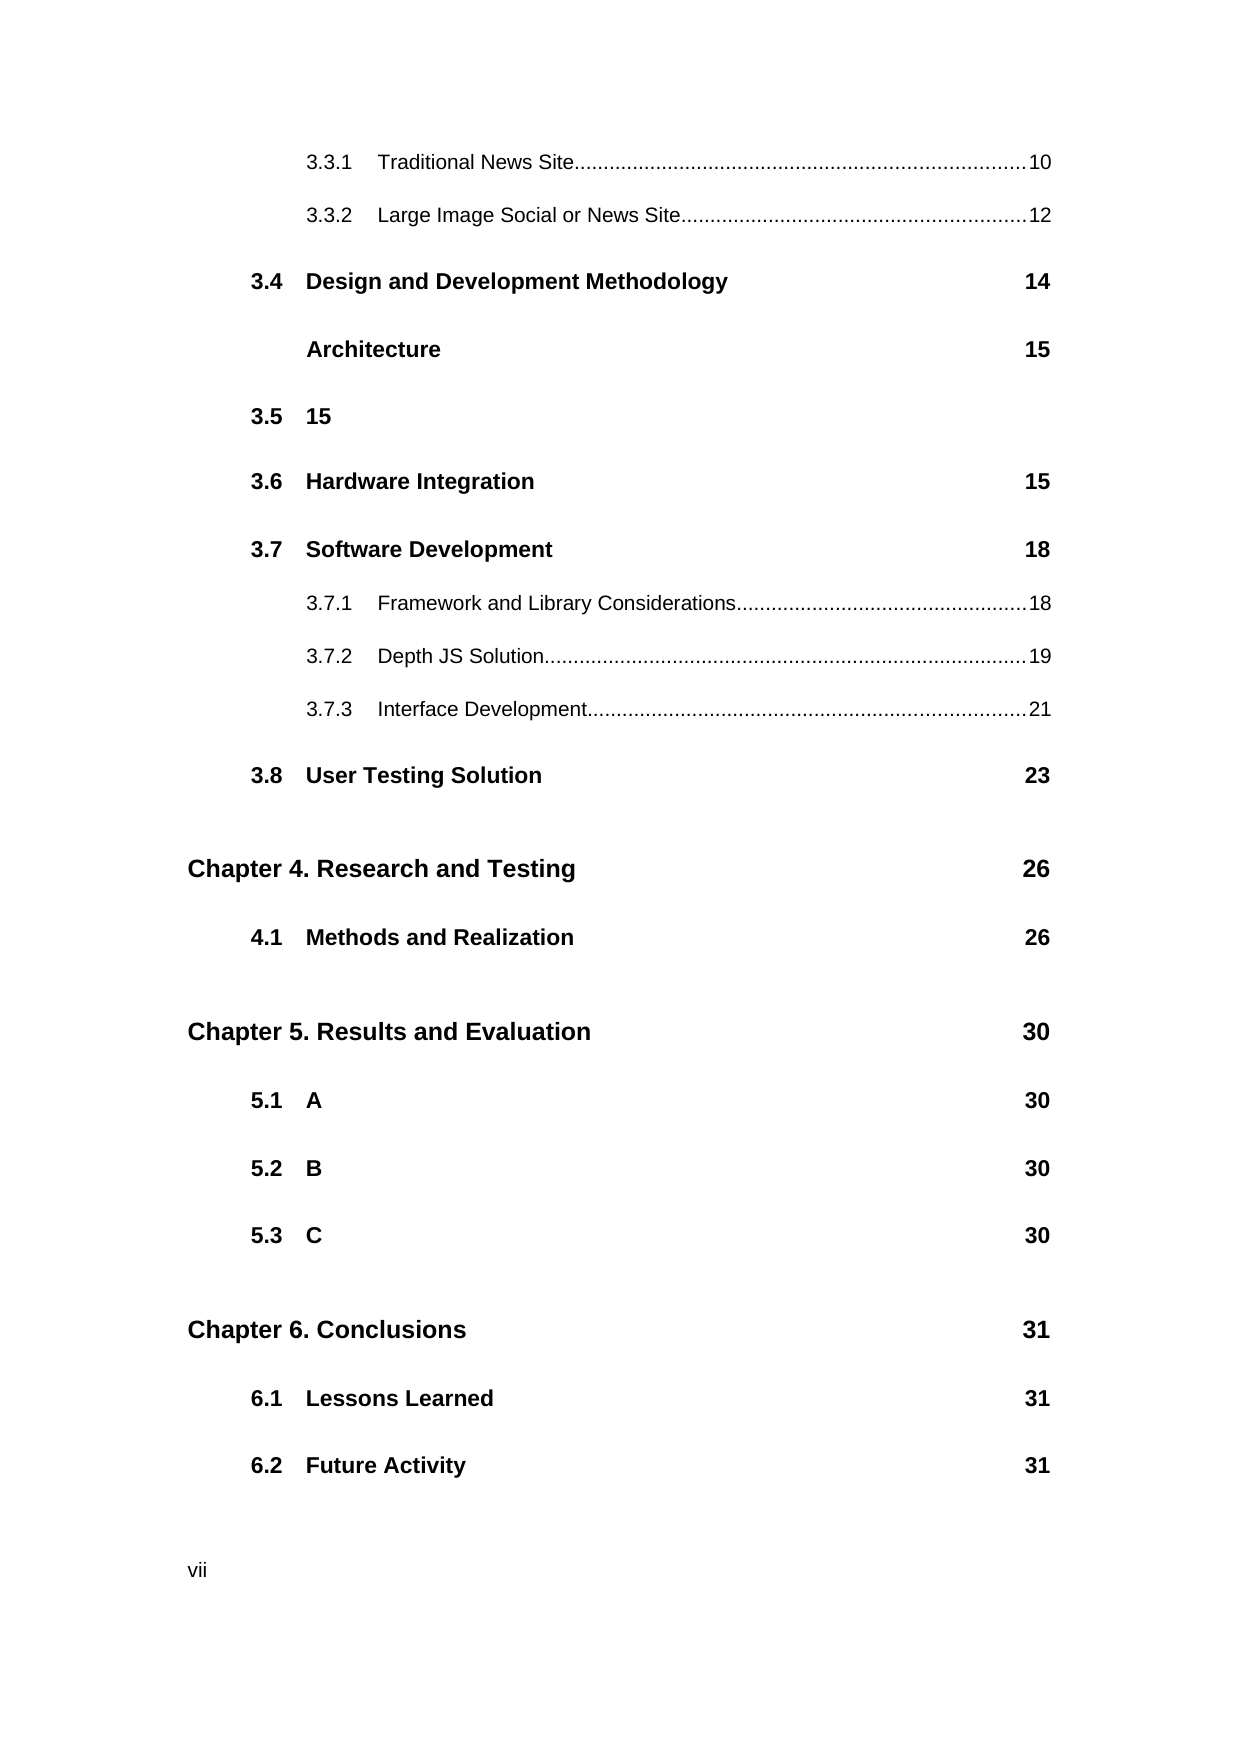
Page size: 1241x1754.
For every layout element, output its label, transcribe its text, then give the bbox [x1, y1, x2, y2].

text 5.3 C 30 [251, 1222, 1050, 1248]
text 3.7.3 Interface Development 21 [306, 696, 1050, 720]
text 3.7.2 Depth JS Solution 19 [306, 644, 1050, 668]
text 3.3.1 Traditional News Site 10 [306, 150, 1050, 174]
text Chapter 5. Results and Evaluation 30 [187, 1017, 1050, 1046]
text Chapter 6. Conclusions 31 [187, 1315, 1050, 1343]
text 3.7.1 Framework and Library Considerations 18 [306, 591, 1050, 615]
text 3.8 User Testing Solution 23 [251, 762, 1050, 788]
text 5.2 B 30 [251, 1154, 1050, 1181]
text 3.4 Design and Development Methodology 14 [251, 268, 1050, 294]
text 3.3.2 Large Image Social or News Site 12 [306, 203, 1050, 227]
text 4.1 Methods and Realization 26 [251, 924, 1050, 951]
text Architecture 15 [251, 336, 1050, 362]
text 3.6 Hardware Integration 15 [251, 468, 1050, 495]
text 6.2 Future Activity 31 [251, 1452, 1050, 1479]
text 3.7 Software Development 18 [251, 536, 1050, 562]
text 6.1 Lessons Learned 31 [251, 1385, 1050, 1411]
text 5.1 A 30 [251, 1087, 1050, 1113]
text Chapter 4. Research and Testing 26 [187, 854, 1050, 883]
text 3.5 15 [251, 403, 1050, 429]
